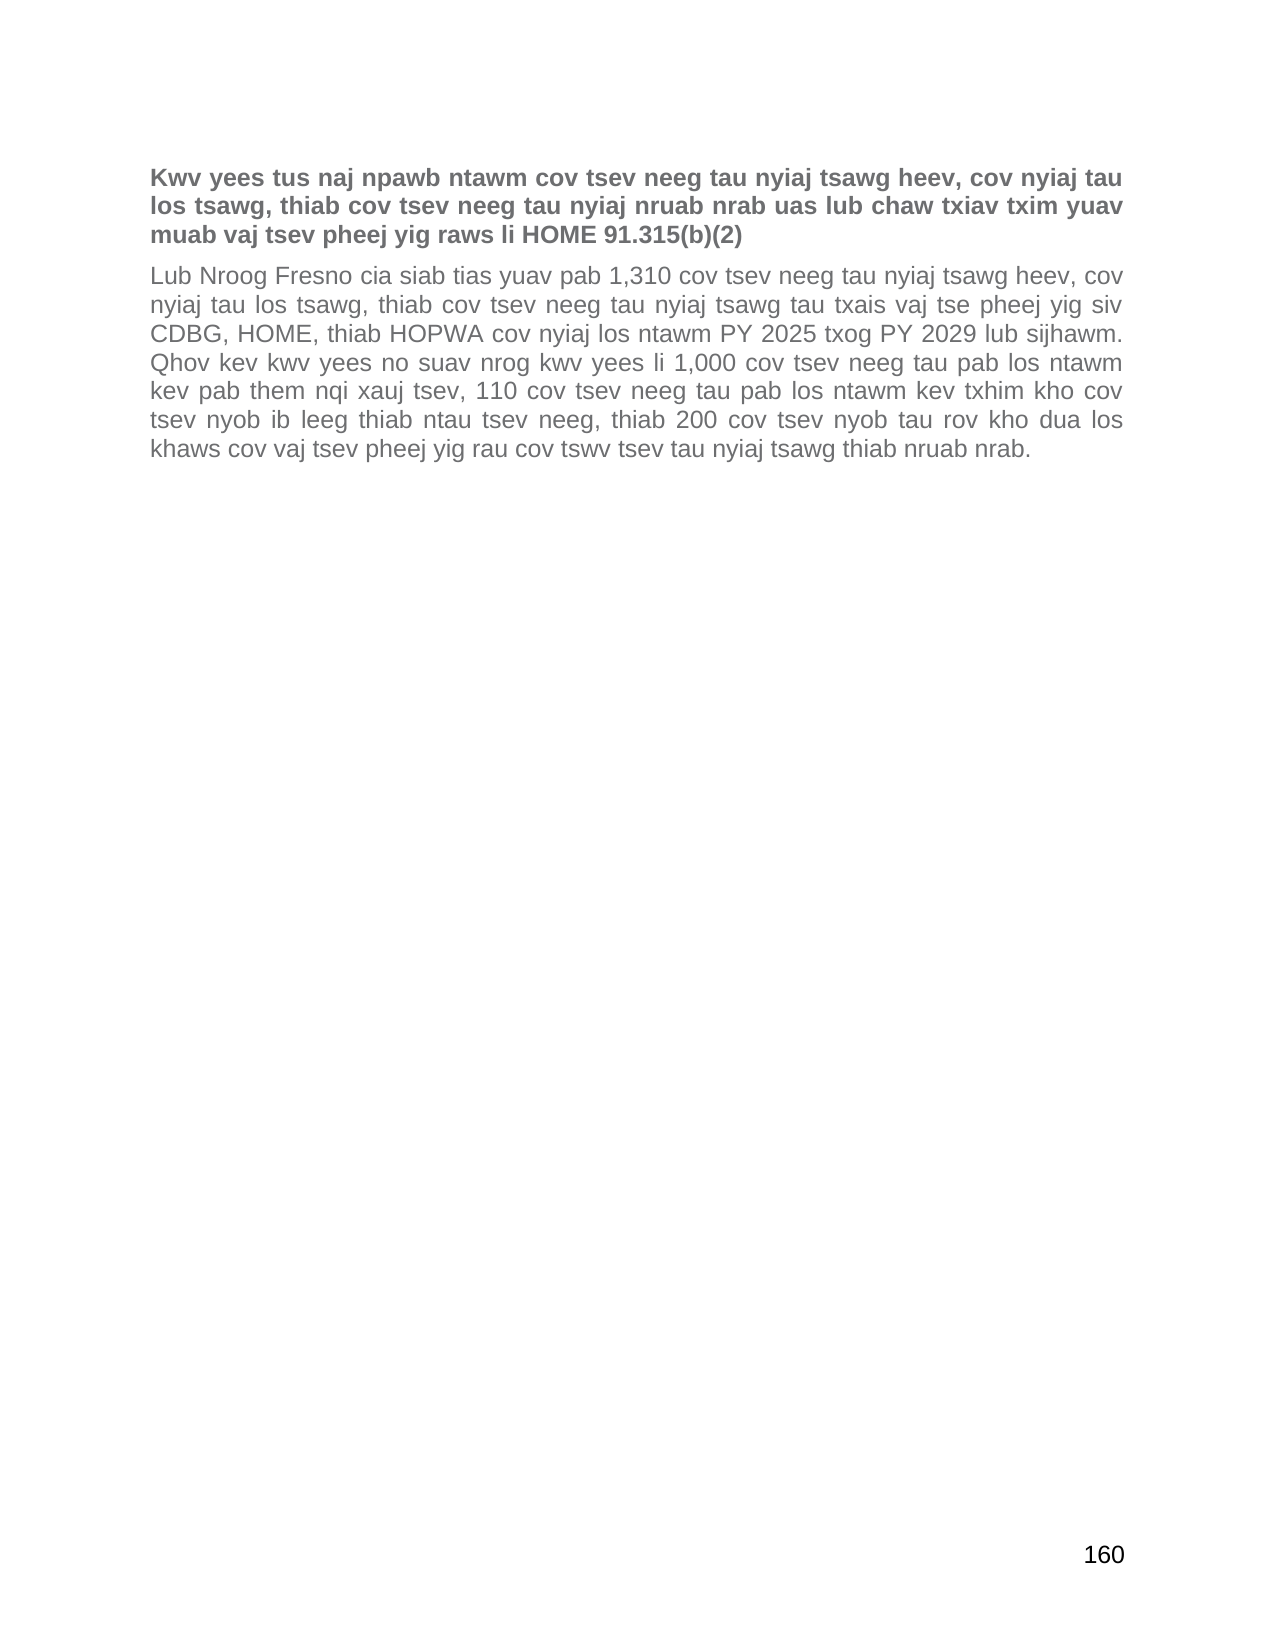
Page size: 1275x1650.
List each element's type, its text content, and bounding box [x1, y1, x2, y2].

text Lub Nroog Fresno cia siab tias yuav pab 1,310 cov tsev neeg tau nyiaj tsawg heev, cov nyiaj tau los tsawg, thiab cov tsev neeg tau nyiaj tsawg tau txais vaj tse pheej yig siv CDBG, HOME, thiab HOPWA cov nyiaj los ntawm PY 2025 txog PY 2029 lub sijhawm. Qhov kev kwv yees no suav nrog kwv yees li 1,000 cov tsev neeg tau pab los ntawm kev pab them nqi xauj tsev, 110 cov tsev neeg tau pab los ntawm kev txhim kho cov tsev nyob ib leeg thiab ntau tsev neeg, thiab 200 cov tsev nyob tau rov kho dua los khaws cov vaj tsev pheej yig rau cov tswv tsev tau nyiaj tsawg thiab nruab nrab. [150, 261, 1125, 462]
text Kwv yees tus naj npawb ntawm cov tsev neeg tau nyiaj tsawg heev, cov nyiaj tau los tsawg, thiab cov tsev neeg tau nyiaj nruab nrab uas lub chaw txiav txim yuav muab vaj tsev pheej yig raws li HOME 91.315(b)(2) [150, 162, 1125, 249]
